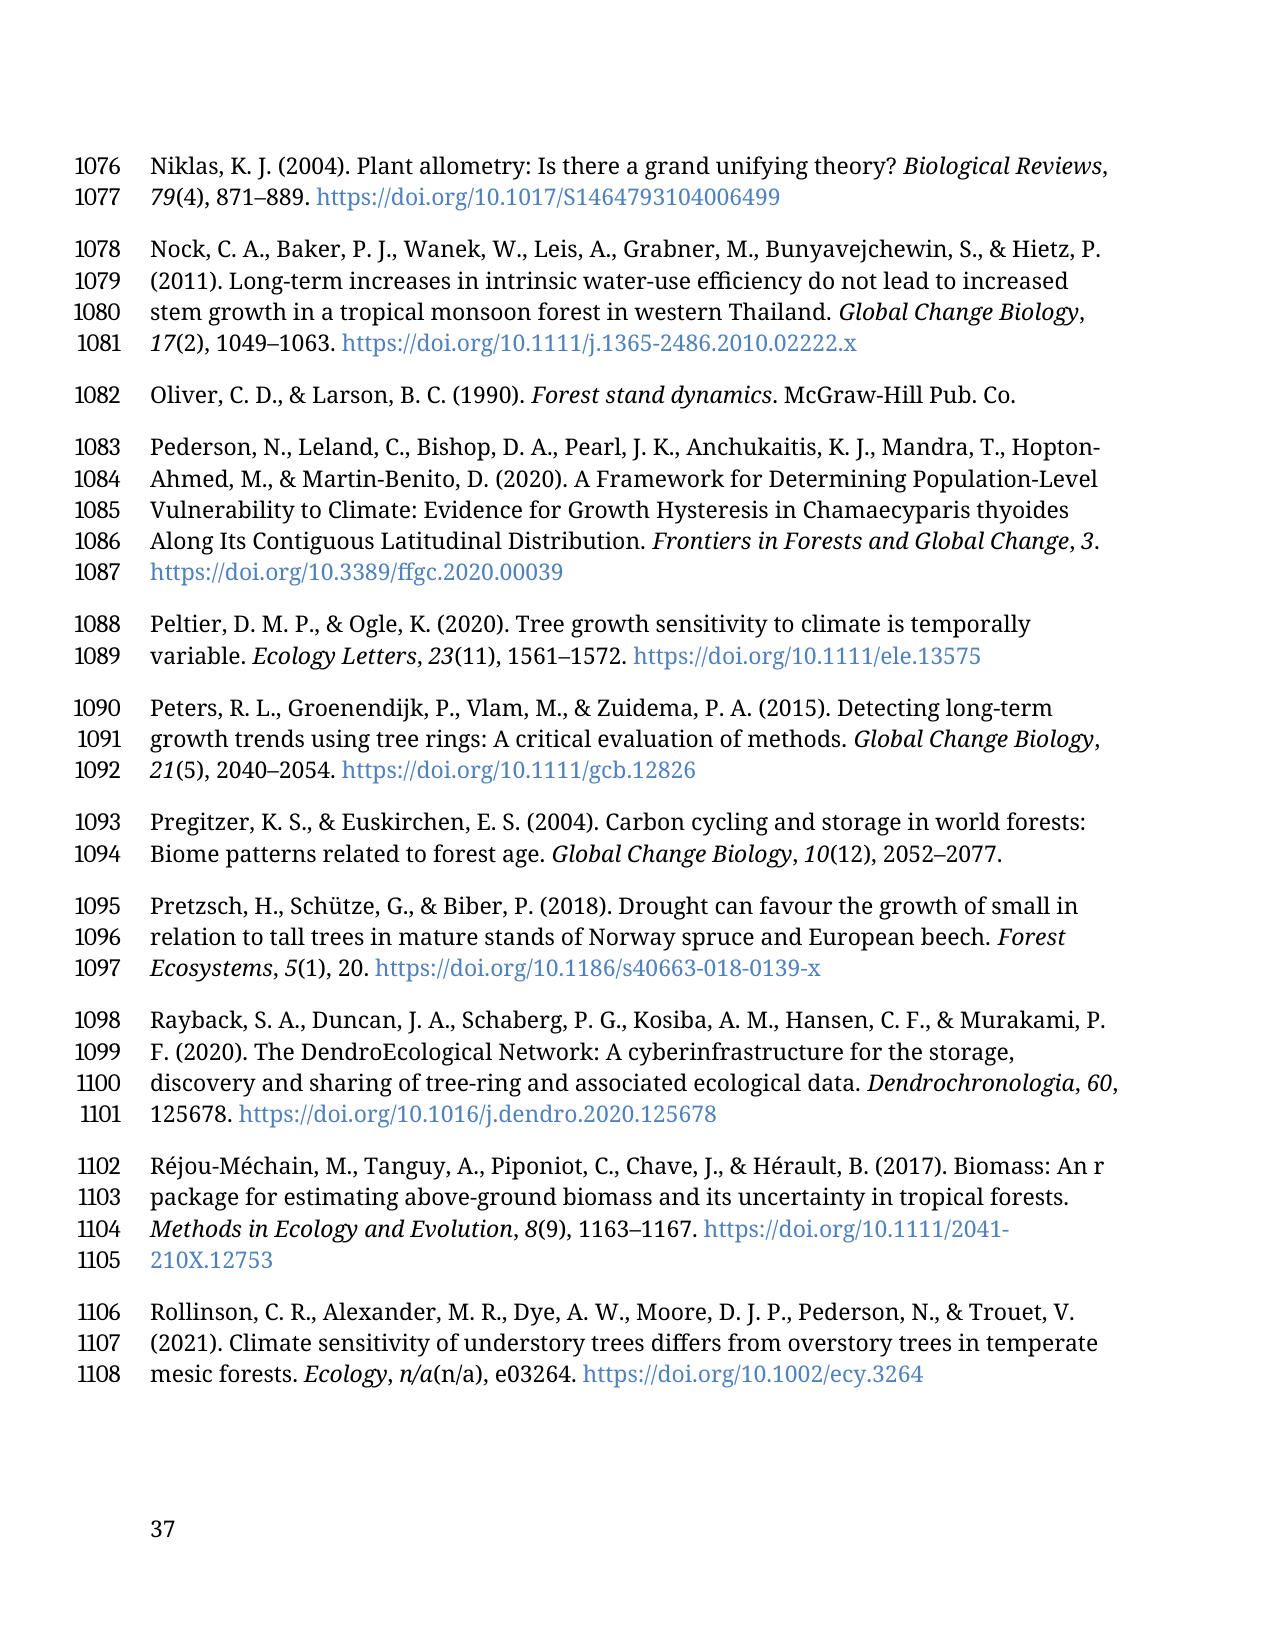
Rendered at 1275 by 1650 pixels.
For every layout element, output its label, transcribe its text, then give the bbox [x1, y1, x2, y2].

text Réjou-Méchain, M., Tanguy, A., Piponiot, C., Chave, J., & Hérault, B. (2017). Biomass: An r package for estimating above-ground biomass and its uncertainty in tropical forests. Methods in Ecology and Evolution, 8(9), 1163–1167. https://doi.org/10.1111/2041-210X.12753 [150, 1150, 1125, 1275]
text Nock, C. A., Baker, P. J., Wanek, W., Leis, A., Grabner, M., Bunyavejchewin, S., & Hietz, P. (2011). Long-term increases in intrinsic water-use efficiency do not lead to increased stem growth in a tropical monsoon forest in western Thailand. Global Change Biology, 17(2), 1049–1063. https://doi.org/10.1111/j.1365-2486.2010.02222.x [150, 233, 1125, 358]
text Peters, R. L., Groenendijk, P., Vlam, M., & Zuidema, P. A. (2015). Detecting long-term growth trends using tree rings: A critical evaluation of methods. Global Change Biology, 21(5), 2040–2054. https://doi.org/10.1111/gcb.12826 [150, 692, 1125, 785]
text Rollinson, C. R., Alexander, M. R., Dye, A. W., Moore, D. J. P., Pederson, N., & Trouet, V. (2021). Climate sensitivity of understory trees differs from overstory trees in temperate mesic forests. Ecology, n/a(n/a), e03264. https://doi.org/10.1002/ecy.3264 [150, 1296, 1125, 1389]
text Niklas, K. J. (2004). Plant allometry: Is there a grand unifying theory? Biological Reviews, 79(4), 871–889. https://doi.org/10.1017/S1464793104006499 [150, 150, 1125, 212]
text Rayback, S. A., Duncan, J. A., Schaberg, P. G., Kosiba, A. M., Hansen, C. F., & Murakami, P. F. (2020). The DendroEcological Network: A cyberinfrastructure for the storage, discovery and sharing of tree-ring and associated ecological data. Dendrochronologia, 60, 125678. https://doi.org/10.1016/j.dendro.2020.125678 [150, 1004, 1125, 1129]
text Oliver, C. D., & Larson, B. C. (1990). Forest stand dynamics. McGraw-Hill Pub. Co. [150, 379, 1125, 410]
text Pederson, N., Leland, C., Bishop, D. A., Pearl, J. K., Anchukaitis, K. J., Mandra, T., Hopton-Ahmed, M., & Martin-Benito, D. (2020). A Framework for Determining Population-Level Vulnerability to Climate: Evidence for Growth Hysteresis in Chamaecyparis thyoides Along Its Contiguous Latitudinal Distribution. Frontiers in Forests and Global Change, 3. https://doi.org/10.3389/ffgc.2020.00039 [150, 431, 1125, 587]
text Peltier, D. M. P., & Ogle, K. (2020). Tree growth sensitivity to climate is temporally variable. Ecology Letters, 23(11), 1561–1572. https://doi.org/10.1111/ele.13575 [150, 608, 1125, 671]
text Pregitzer, K. S., & Euskirchen, E. S. (2004). Carbon cycling and storage in world forests: Biome patterns related to forest age. Global Change Biology, 10(12), 2052–2077. [150, 806, 1125, 869]
text Pretzsch, H., Schütze, G., & Biber, P. (2018). Drought can favour the growth of small in relation to tall trees in mature stands of Norway spruce and European beech. Forest Ecosystems, 5(1), 20. https://doi.org/10.1186/s40663-018-0139-x [150, 889, 1125, 983]
